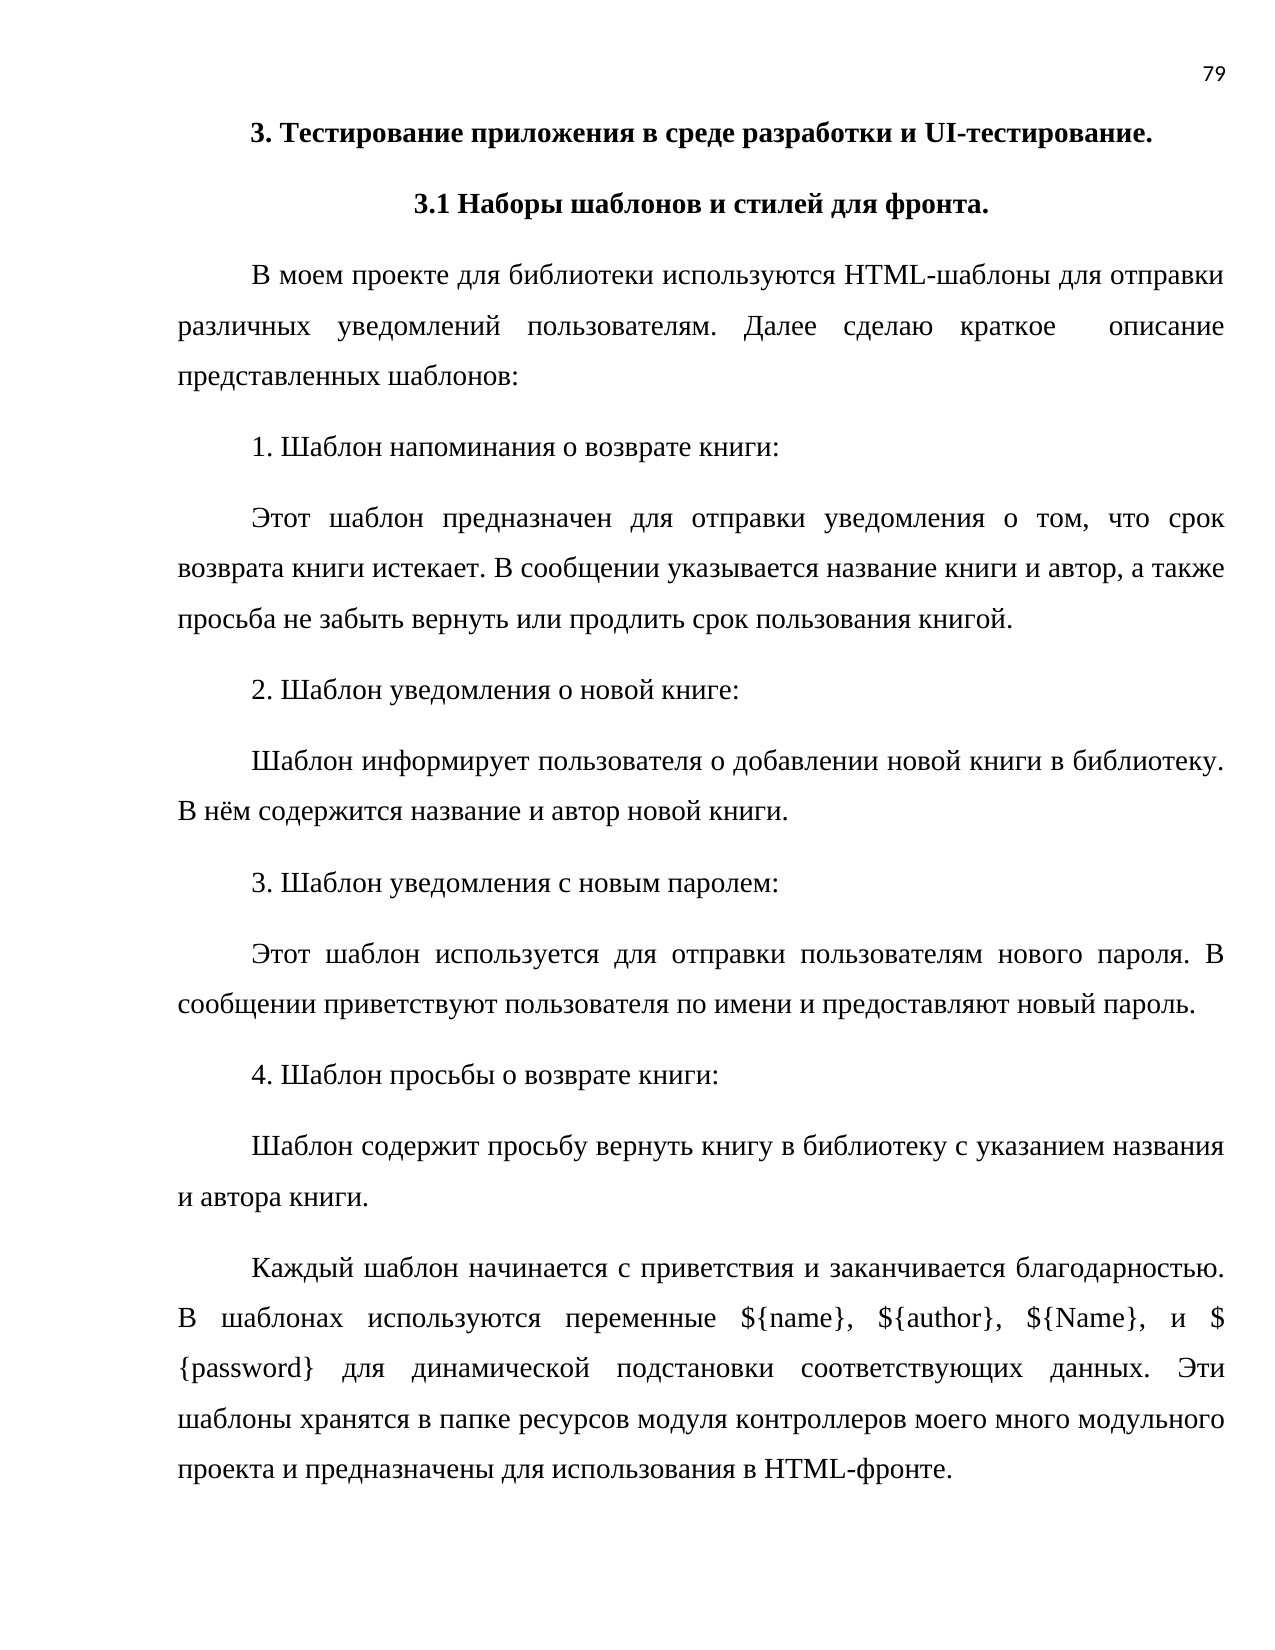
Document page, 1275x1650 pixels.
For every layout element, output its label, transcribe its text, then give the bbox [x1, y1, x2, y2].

text Шаблон информирует пользователя о добавлении новой книги в библиотеку. В нём содержится название и автор новой книги. [177, 743, 1226, 827]
text 3. Шаблон уведомления с новым паролем: [177, 865, 1226, 898]
text 3.1 Наборы шаблонов и стилей для фронта. [177, 186, 1226, 220]
text Шаблон содержит просьбу вернуть книгу в библиотеку с указанием названия и автора книги. [177, 1128, 1226, 1212]
text Этот шаблон используется для отправки пользователям нового пароля. В сообщении приветствуют пользователя по имени и предоставляют новый пароль. [177, 936, 1226, 1020]
text Каждый шаблон начинается с приветствия и заканчивается благодарностью. В шаблонах используются переменные ${name}, ${author}, ${Name}, и ${password} для динамической подстановки соответствующих данных. Эти шаблоны хранятся в папке ресурсов модуля контроллеров моего много модульного проекта и предназначены для использования в HTML-фронте. [177, 1250, 1226, 1485]
text 1. Шаблон напоминания о возврате книги: [177, 429, 1226, 463]
text Этот шаблон предназначен для отправки уведомления о том, что срок возврата книги истекает. В сообщении указывается название книги и автор, а также просьба не забыть вернуть или продлить срок пользования книгой. [177, 500, 1226, 634]
text В моем проекте для библиотеки используются HTML-шаблоны для отправки различных уведомлений пользователям. Далее сделаю краткое описание представленных шаблонов: [177, 257, 1226, 392]
text 2. Шаблон уведомления о новой книге: [177, 672, 1226, 706]
text 4. Шаблон просьбы о возврате книги: [177, 1057, 1226, 1091]
text 3. Тестирование приложения в среде разработки и UI-тестирование. [177, 115, 1226, 149]
